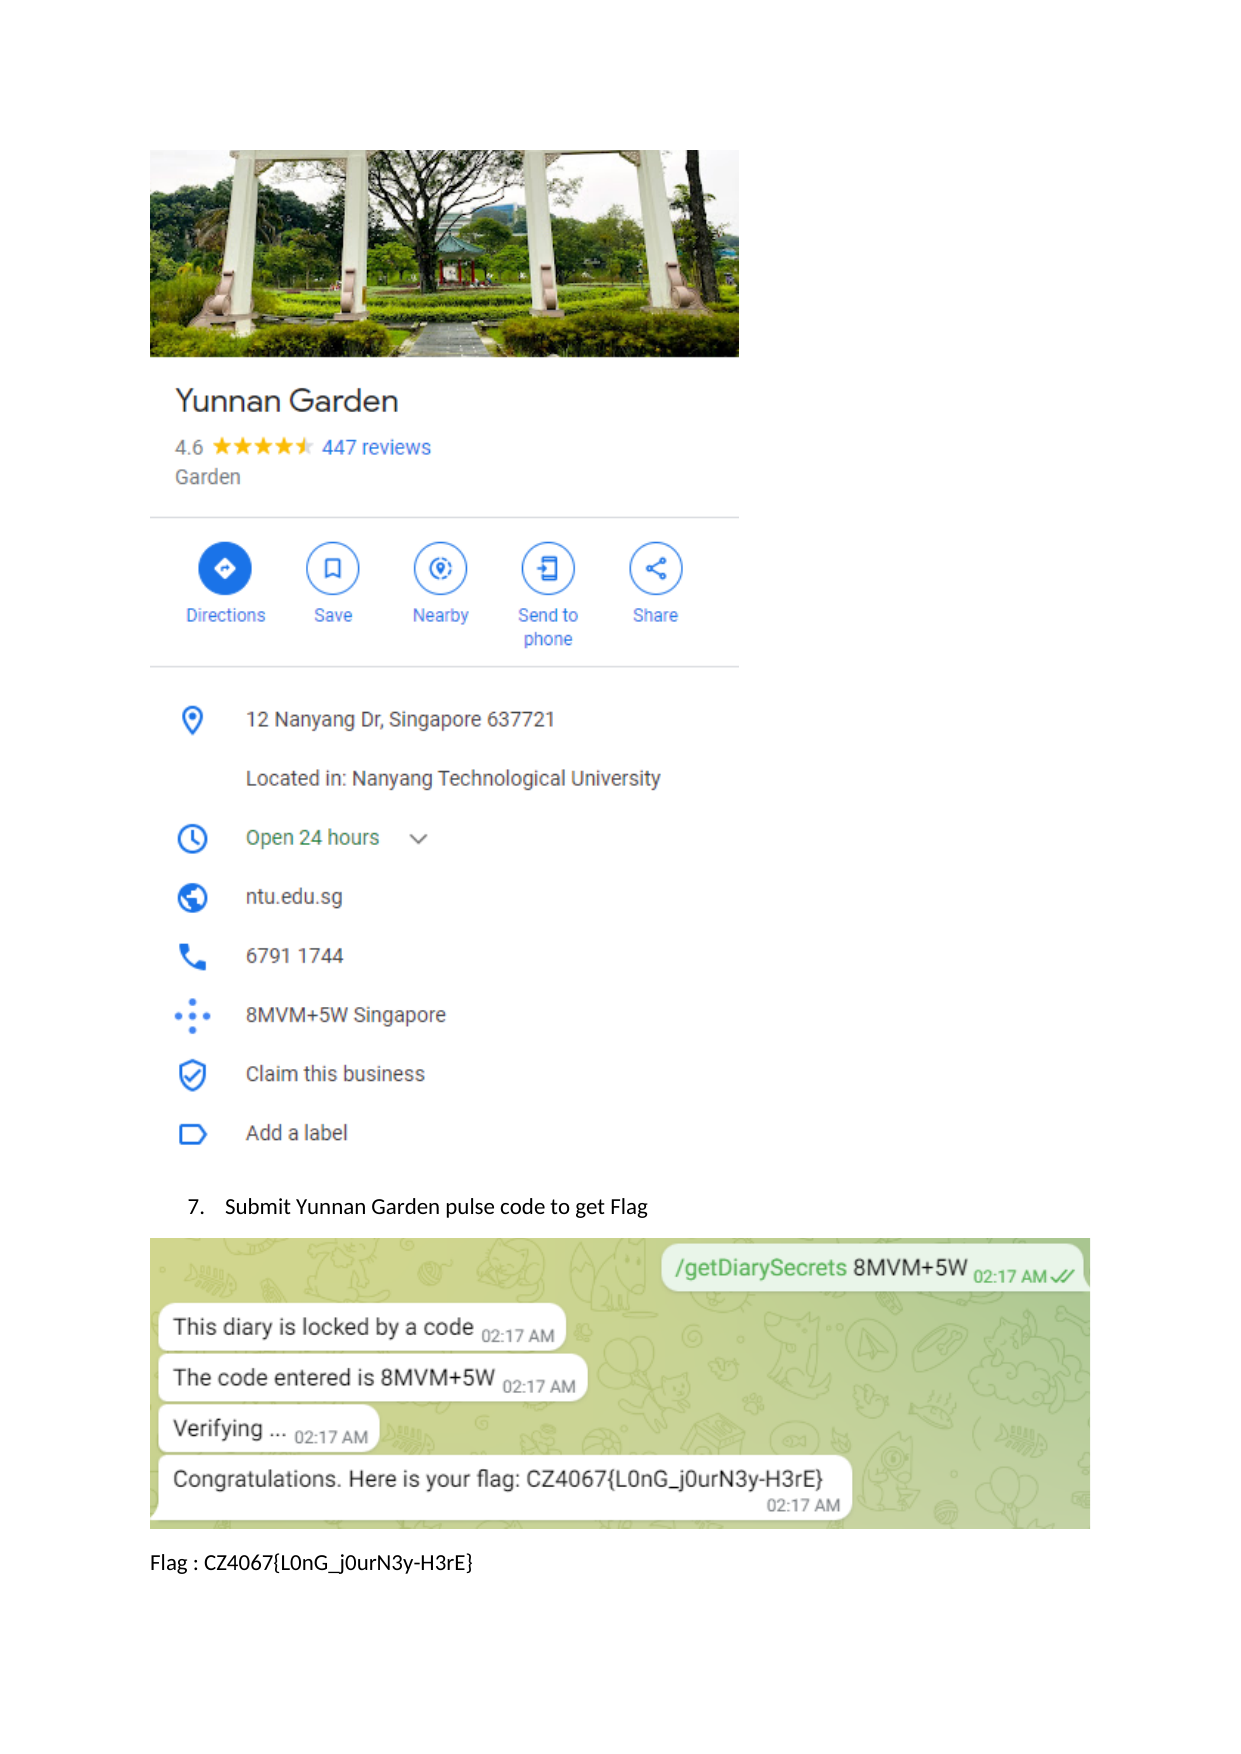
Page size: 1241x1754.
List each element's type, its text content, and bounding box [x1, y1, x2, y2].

text Flag : CZ4067{L0nG_j0urN3y-H3rE} [150, 1548, 1090, 1576]
picture [150, 150, 739, 1173]
picture [150, 1238, 1091, 1529]
list Submit Yunnan Garden pulse code to get Flag [187, 1192, 1090, 1220]
